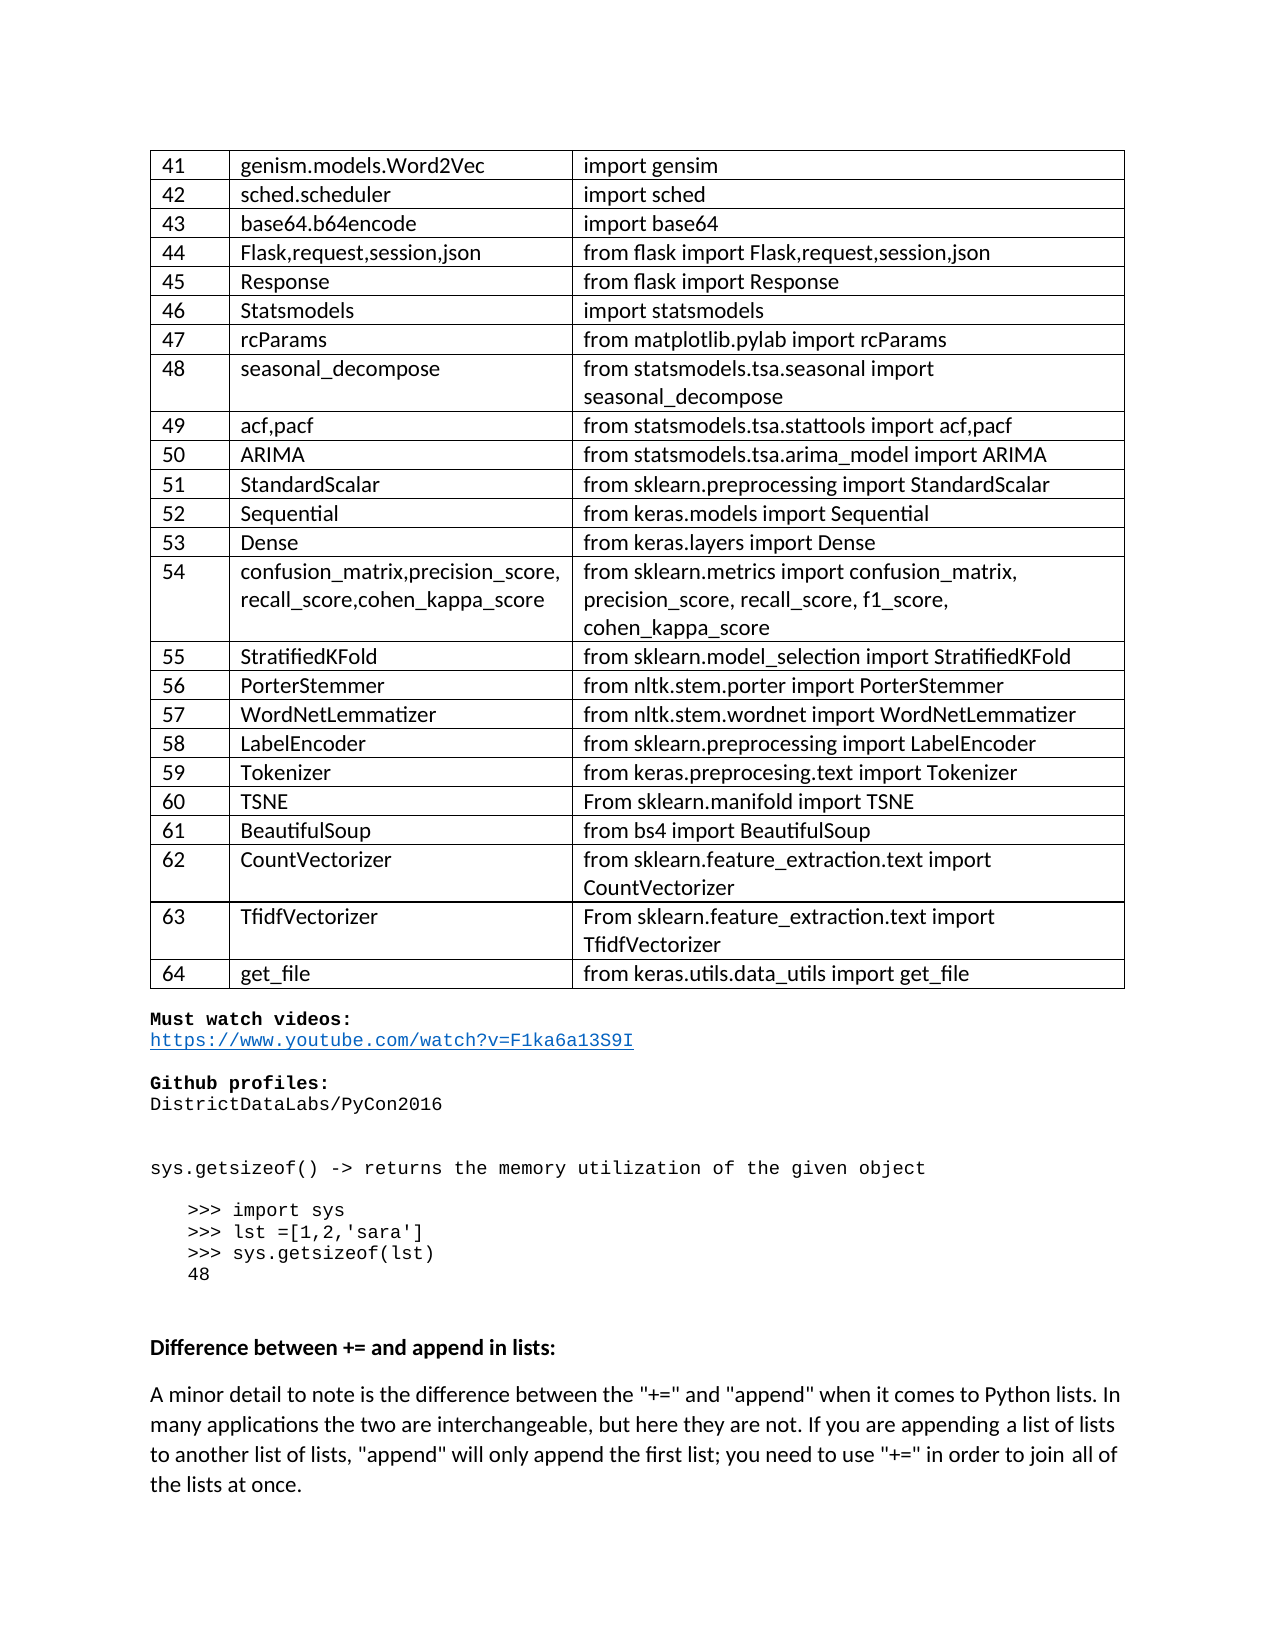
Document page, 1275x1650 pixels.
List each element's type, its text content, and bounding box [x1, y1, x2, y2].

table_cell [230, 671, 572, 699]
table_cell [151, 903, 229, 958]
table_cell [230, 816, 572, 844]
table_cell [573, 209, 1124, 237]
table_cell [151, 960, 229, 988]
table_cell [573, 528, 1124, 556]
text Must watch videos: [150, 1010, 1125, 1031]
text >>> import sys [187, 1201, 1125, 1222]
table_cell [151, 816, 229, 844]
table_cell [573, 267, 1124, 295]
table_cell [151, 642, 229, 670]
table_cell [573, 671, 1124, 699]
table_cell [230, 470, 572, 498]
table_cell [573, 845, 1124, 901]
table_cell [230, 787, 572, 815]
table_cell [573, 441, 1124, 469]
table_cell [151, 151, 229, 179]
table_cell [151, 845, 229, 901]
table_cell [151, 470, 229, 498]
text Github profiles: [150, 1074, 1125, 1095]
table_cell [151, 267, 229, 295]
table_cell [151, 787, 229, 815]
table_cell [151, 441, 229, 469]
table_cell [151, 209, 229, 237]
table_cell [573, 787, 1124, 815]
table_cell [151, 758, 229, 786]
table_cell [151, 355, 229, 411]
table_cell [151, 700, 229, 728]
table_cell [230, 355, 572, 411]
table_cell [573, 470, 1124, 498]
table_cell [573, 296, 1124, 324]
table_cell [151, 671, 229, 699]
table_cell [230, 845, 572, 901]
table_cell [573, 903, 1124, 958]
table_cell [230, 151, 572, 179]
text 48 [187, 1265, 1125, 1286]
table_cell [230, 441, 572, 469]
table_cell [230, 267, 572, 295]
text Difference between += and append in lists: [150, 1333, 1125, 1361]
text DistrictDataLabs/PyCon2016 [150, 1095, 1125, 1116]
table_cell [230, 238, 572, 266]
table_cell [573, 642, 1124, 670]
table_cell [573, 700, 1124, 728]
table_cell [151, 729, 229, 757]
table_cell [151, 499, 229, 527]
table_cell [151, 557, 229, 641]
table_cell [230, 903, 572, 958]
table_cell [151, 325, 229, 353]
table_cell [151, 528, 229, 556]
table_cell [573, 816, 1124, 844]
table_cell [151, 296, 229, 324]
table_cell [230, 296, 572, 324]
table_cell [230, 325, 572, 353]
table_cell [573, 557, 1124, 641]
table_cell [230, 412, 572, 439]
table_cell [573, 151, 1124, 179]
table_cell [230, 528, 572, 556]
text A minor detail to note is the difference between the "+=" and "append" when it comes to Python lists. In many applications the two are interchangeable, but here they are not. If you are appending a list of lists to another list of lists, "append" will only append the first list; you need to use "+=" in order to join all of the lists at once. [150, 1380, 1125, 1498]
text https://www.youtube.com/watch?v=F1ka6a13S9I [150, 1031, 1125, 1052]
text >>> lst =[1,2,'sara'] [187, 1222, 1125, 1244]
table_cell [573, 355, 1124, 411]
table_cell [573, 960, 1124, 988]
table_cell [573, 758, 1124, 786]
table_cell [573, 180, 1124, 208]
text >>> sys.getsizeof(lst) [187, 1244, 1125, 1265]
text sys.getsizeof() -> returns the memory utilization of the given object [150, 1159, 1125, 1180]
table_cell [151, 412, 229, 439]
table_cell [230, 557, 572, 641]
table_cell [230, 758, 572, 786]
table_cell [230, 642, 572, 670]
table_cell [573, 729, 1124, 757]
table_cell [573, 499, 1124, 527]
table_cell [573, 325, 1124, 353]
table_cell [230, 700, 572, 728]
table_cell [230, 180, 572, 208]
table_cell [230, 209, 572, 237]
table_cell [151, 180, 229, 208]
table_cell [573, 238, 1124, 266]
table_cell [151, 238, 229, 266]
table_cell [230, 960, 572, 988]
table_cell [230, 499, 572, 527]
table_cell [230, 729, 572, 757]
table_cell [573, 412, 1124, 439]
